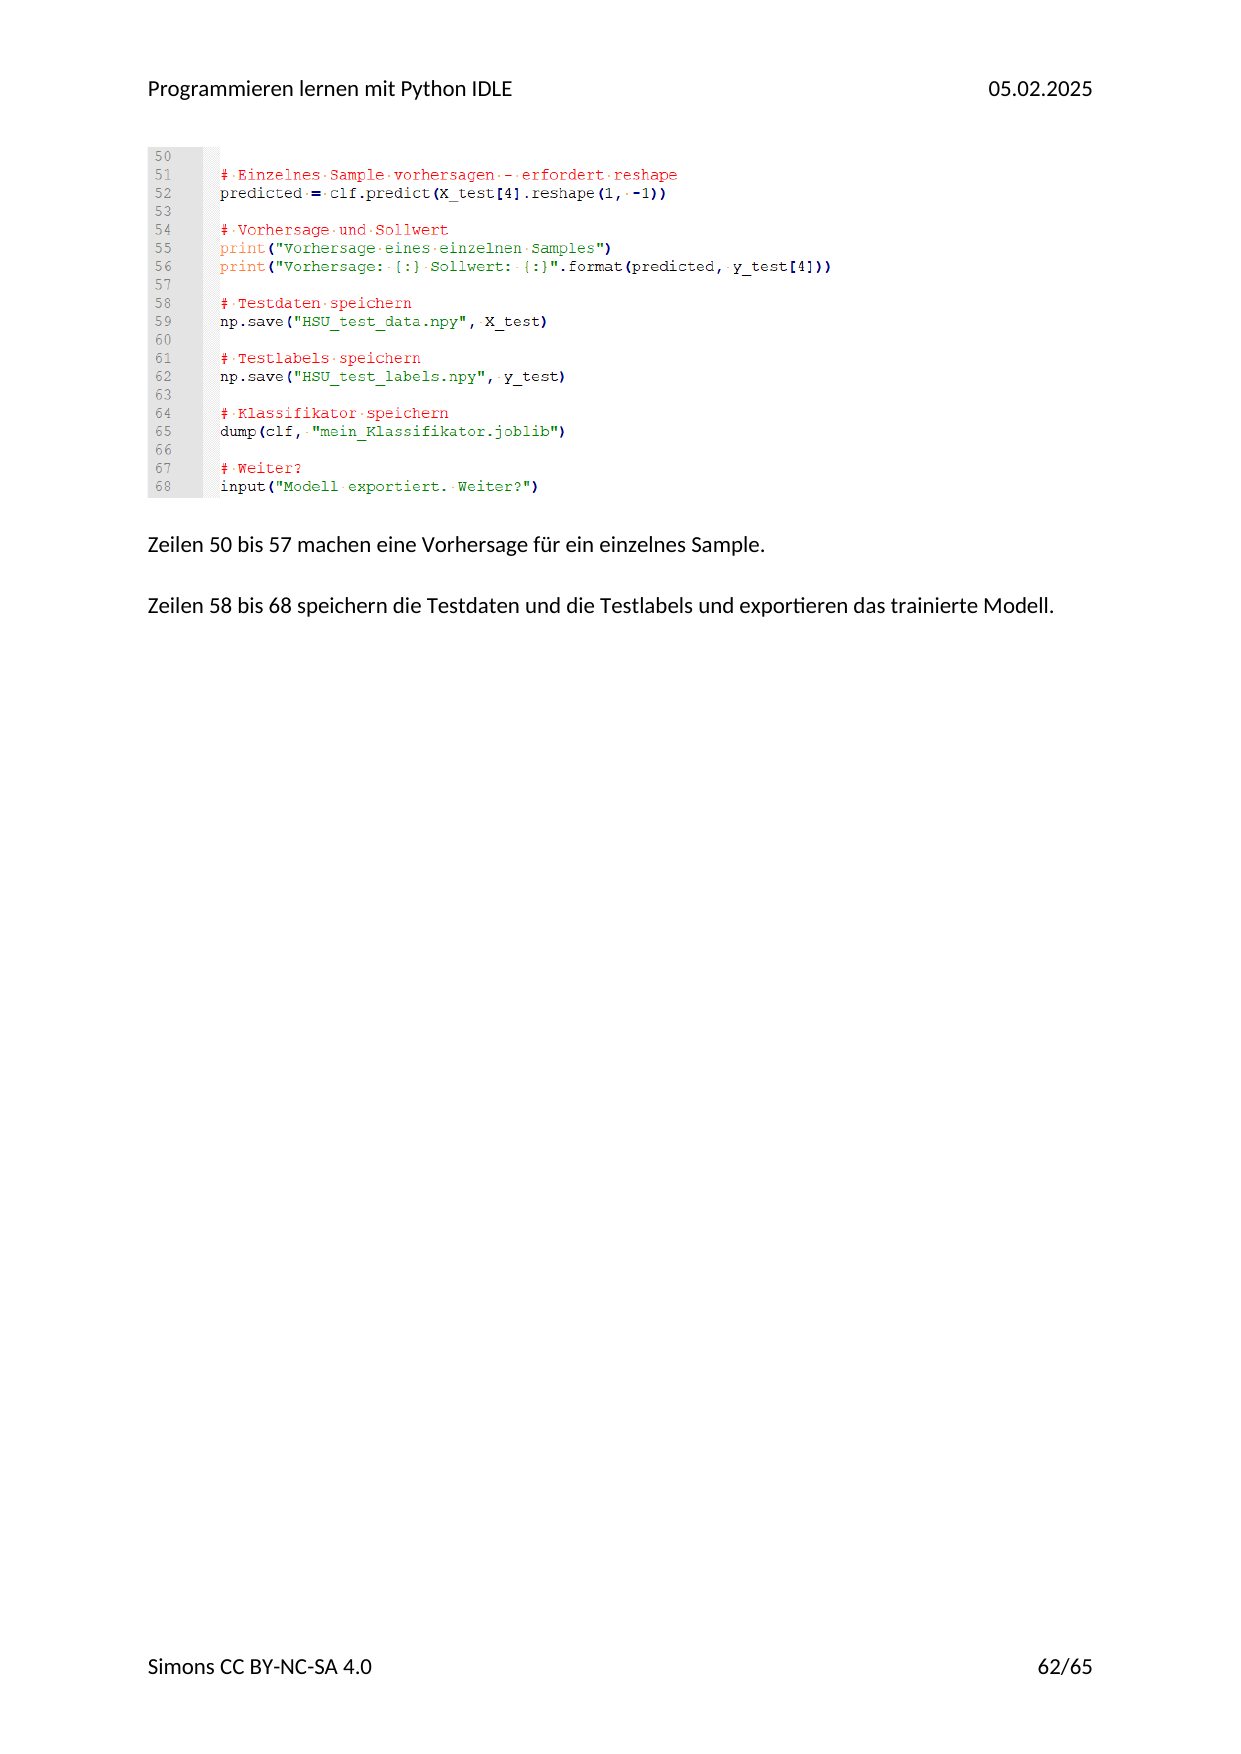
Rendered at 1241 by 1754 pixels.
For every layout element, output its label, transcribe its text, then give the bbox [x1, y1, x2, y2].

text Zeilen 58 bis 68 speichern die Testdaten und die Testlabels und exportieren das trainierte Modell. [148, 591, 1092, 619]
text Zeilen 50 bis 57 machen eine Vorhersage für ein einzelnes Sample. [148, 530, 1092, 558]
picture [147, 147, 854, 498]
